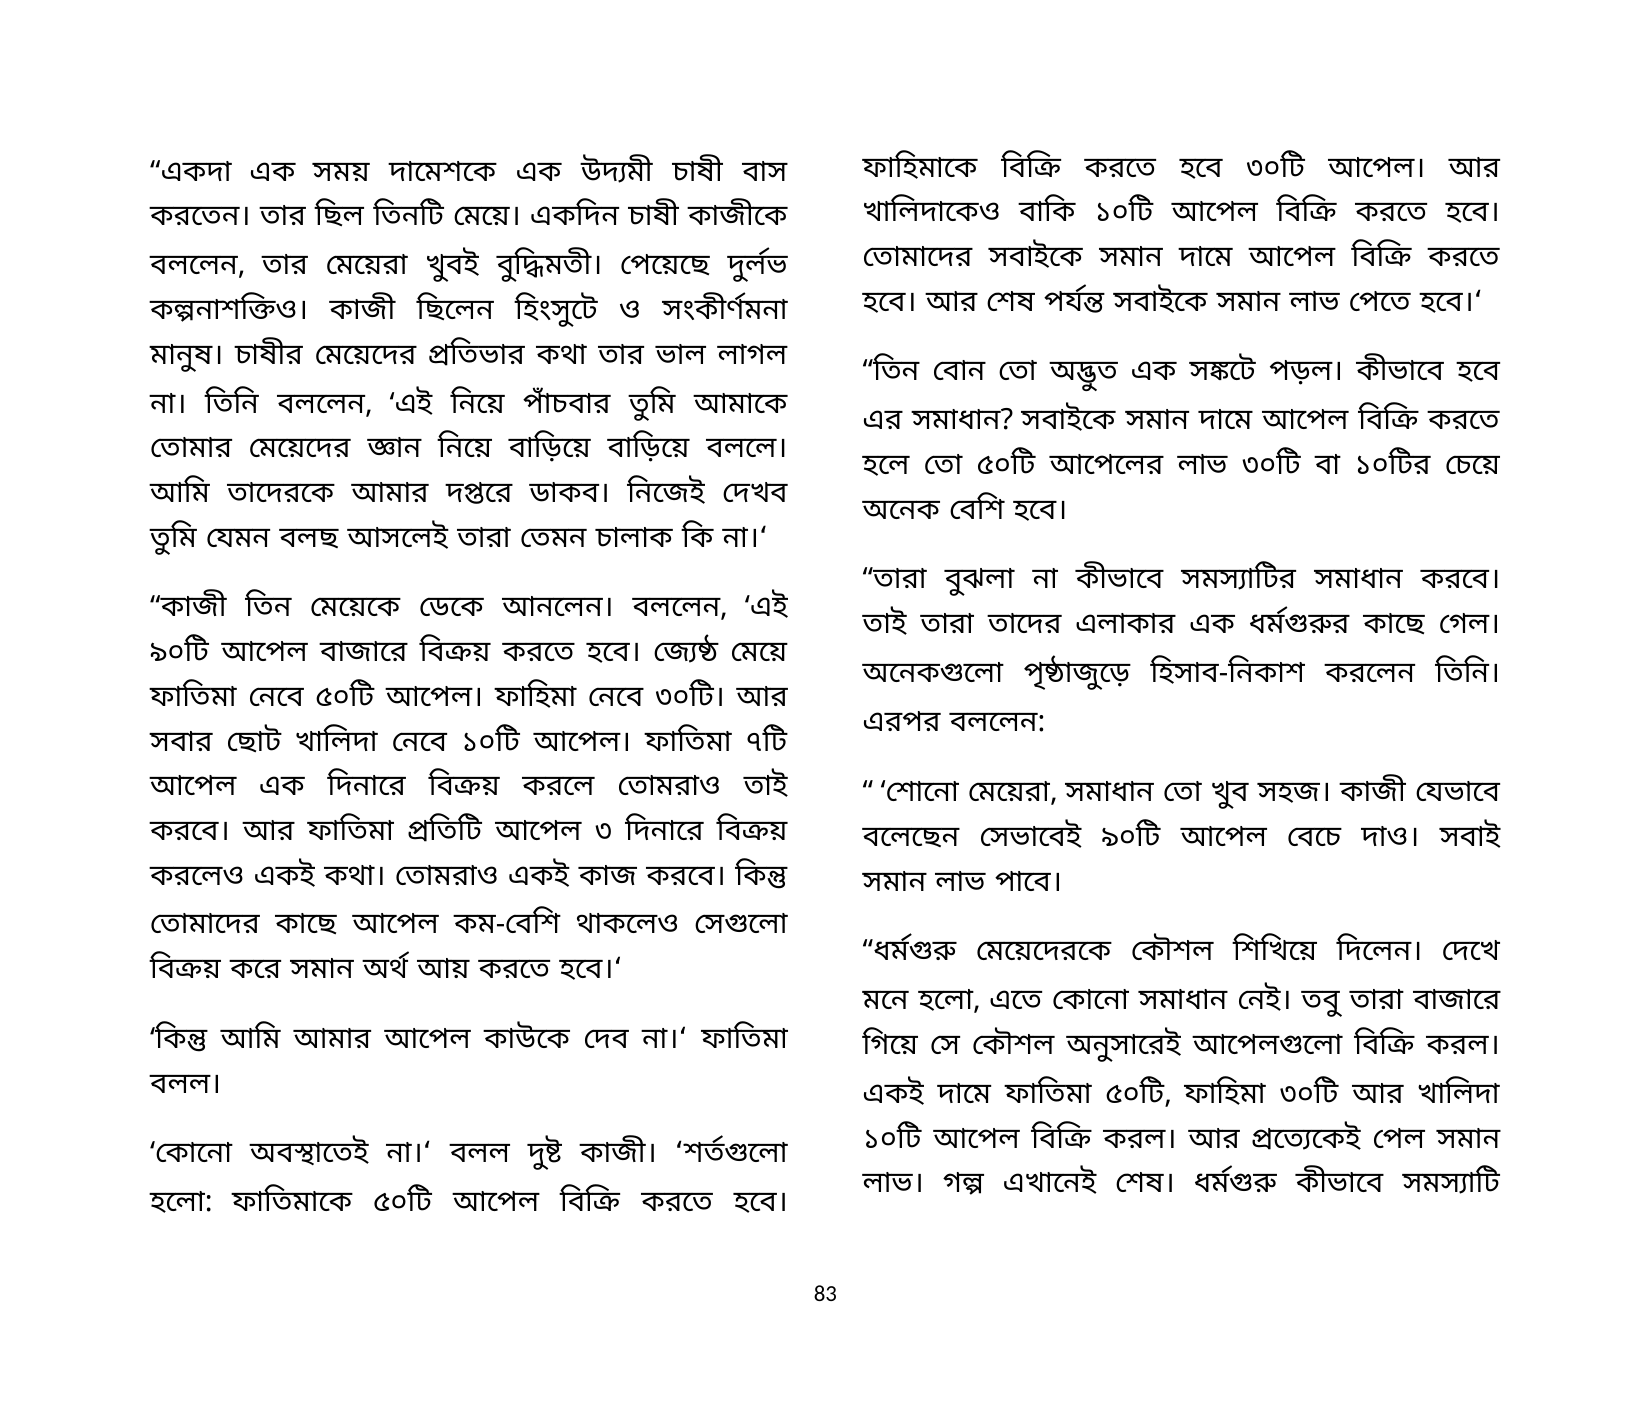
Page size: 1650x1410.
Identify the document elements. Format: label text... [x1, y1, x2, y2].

text ‘কোনো অবস্থাতেই না।‘ বলল দুষ্ট কাজী। ‘শর্তগুলো হলো: ফাতিমাকে ৫০টি আপেল বিক্রি করতে হবে। ফাহিমাকে বিক্রি করতে হবে ৩০টি আপেল। আর খালিদাকেও বাকি ১০টি আপেল বিক্রি করতে হবে। তোমাদের সবাইকে সমান দামে আপেল বিক্রি করতে হবে। আর শেষ পর্যন্ত সবাইকে সমান লাভ পেতে হবে।‘ [150, 1132, 787, 1223]
text “তিন বোন তো অদ্ভুত এক সঙ্কটে পড়ল। কীভাবে হবে এর সমাধান? সবাইকে সমান দামে আপেল বিক্রি করতে হলে তো ৫০টি আপেলের লাভ ৩০টি বা ১০টির চেয়ে অনেক বেশি হবে। [862, 350, 1500, 531]
text ‘কিন্তু আমি আমার আপেল কাউকে দেব না।‘ ফাতিমা বলল। [150, 1017, 787, 1105]
text ‘কোনো অবস্থাতেই না।‘ বলল দুষ্ট কাজী। ‘শর্তগুলো হলো: ফাতিমাকে ৫০টি আপেল বিক্রি করতে হবে। ফাহিমাকে বিক্রি করতে হবে ৩০টি আপেল। আর খালিদাকেও বাকি ১০টি আপেল বিক্রি করতে হবে। তোমাদের সবাইকে সমান দামে আপেল বিক্রি করতে হবে। আর শেষ পর্যন্ত সবাইকে সমান লাভ পেতে হবে।‘ [862, 150, 1500, 323]
text “কাজী তিন মেয়েকে ডেকে আনলেন। বললেন, ‘এই ৯০টি আপেল বাজারে বিক্রয় করতে হবে। জ্যেষ্ঠ মেয়ে ফাতিমা নেবে ৫০টি আপেল। ফাহিমা নেবে ৩০টি। আর সবার ছোট খালিদা নেবে ১০টি আপেল। ফাতিমা ৭টি আপেল এক দিনারে বিক্রয় করলে তোমরাও তাই করবে। আর ফাতিমা প্রতিটি আপেল ৩ দিনারে বিক্রয় করলেও একই কথা। তোমরাও একই কাজ করবে। কিন্তু তোমাদের কাছে আপেল কম-বেশি থাকলেও সেগুলো বিক্রয় করে সমান অর্থ আয় করতে হবে।‘ [150, 586, 787, 991]
text “একদা এক সময় দামেশকে এক উদ্যমী চাষী বাস করতেন। তার ছিল তিনটি মেয়ে। একদিন চাষী কাজীকে বললেন, তার মেয়েরা খুবই বুদ্ধিমতী। পেয়েছে দুর্লভ কল্পনাশক্তিও। কাজী ছিলেন হিংসুটে ও সংকীর্ণমনা মানুষ। চাষীর মেয়েদের প্রতিভার কথা তার ভাল লাগল না। তিনি বললেন, ‘এই নিয়ে পাঁচবার তুমি আমাকে তোমার মেয়েদের জ্ঞান নিয়ে বাড়িয়ে বাড়িয়ে বললে। আমি তাদেরকে আমার দপ্তরে ডাকব। নিজেই দেখব তুমি যেমন বলছ আসলেই তারা তেমন চালাক কি না।‘ [150, 150, 787, 559]
text “ ‘শোনো মেয়েরা, সমাধান তো খুব সহজ। কাজী যেভাবে বলেছেন সেভাবেই ৯০টি আপেল বেচে দাও। সবাই সমান লাভ পাবে। [862, 771, 1500, 903]
text “তারা বুঝলা না কীভাবে সমস্যাটির সমাধান করবে। তাই তারা তাদের এলাকার এক ধর্মগুরুর কাছে গেল। অনেকগুলো পৃষ্ঠাজুড়ে হিসাব-নিকাশ করলেন তিনি। এরপর বললেন: [862, 558, 1500, 743]
